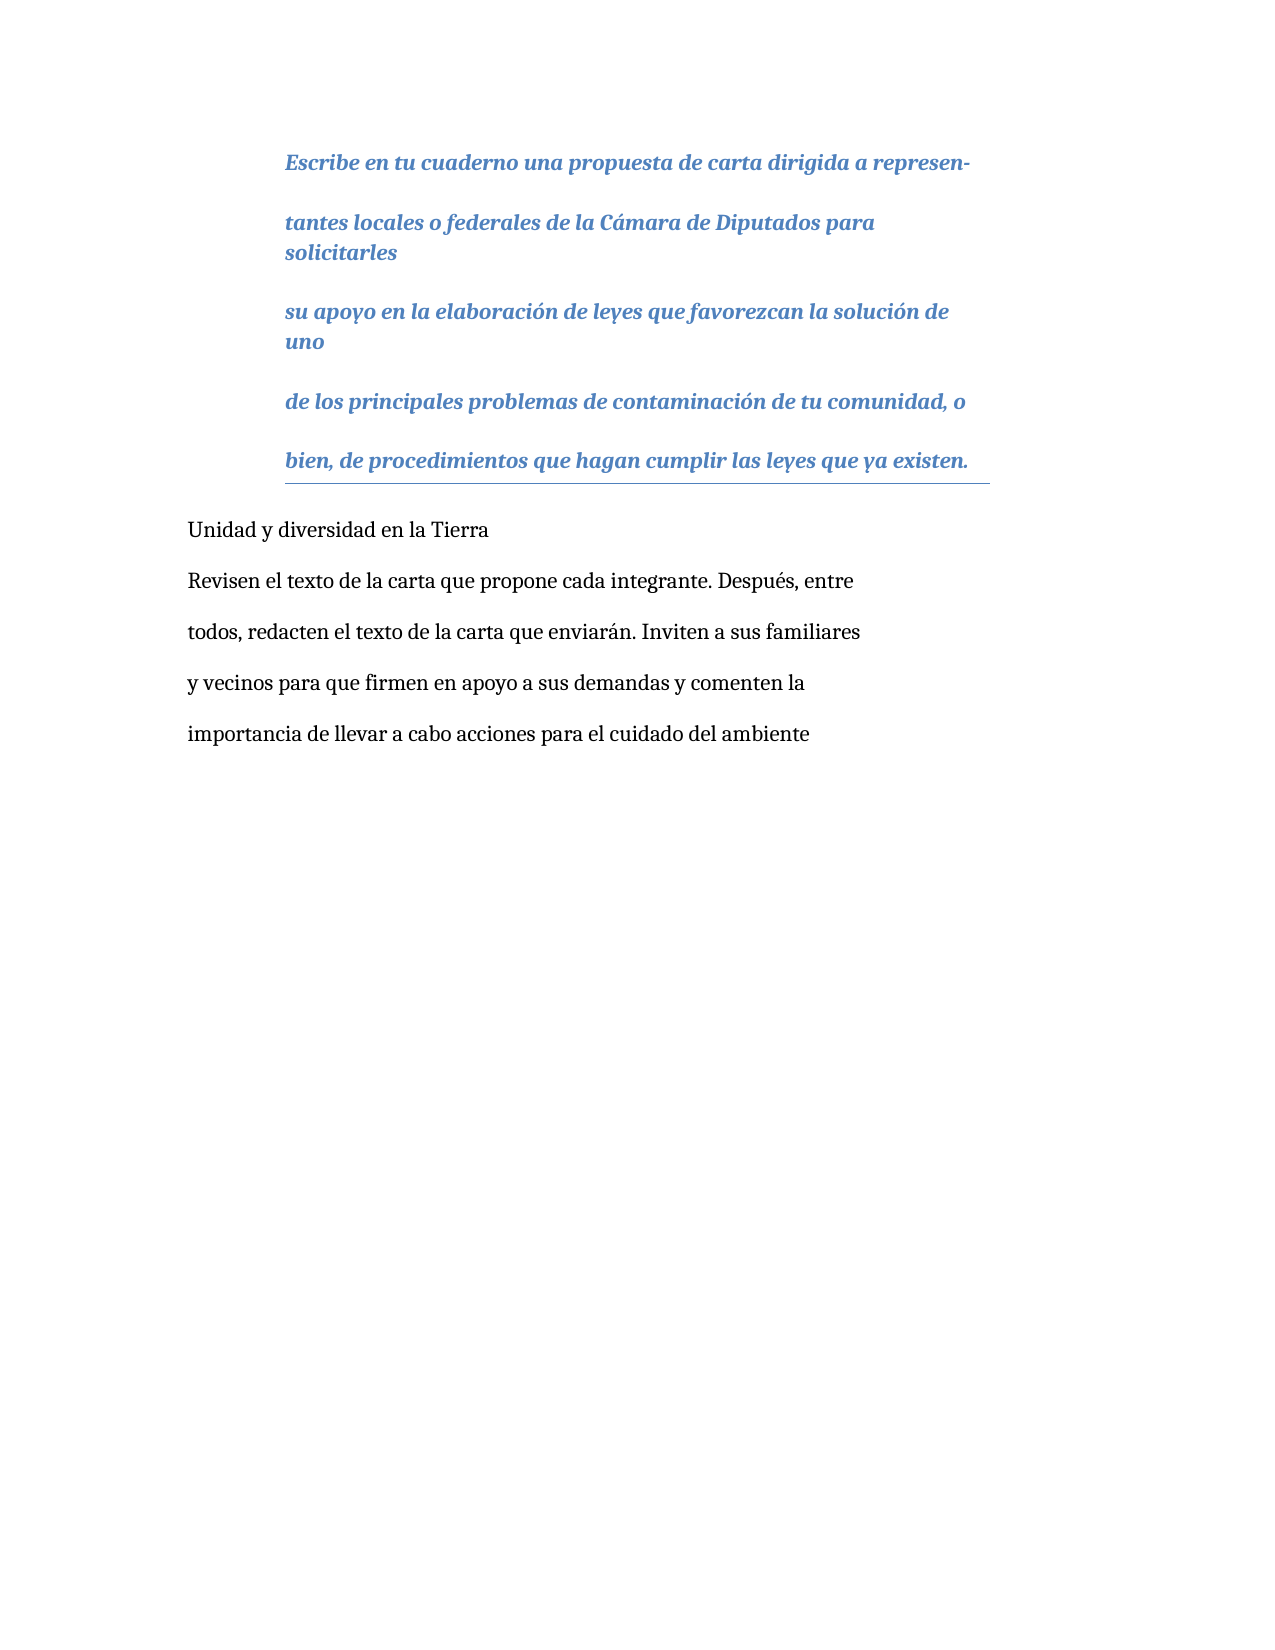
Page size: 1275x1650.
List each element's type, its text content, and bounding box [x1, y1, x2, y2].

text importancia de llevar a cabo acciones para el cuidado del ambiente [187, 721, 1087, 747]
text Revisen el texto de la carta que propone cada integrante. Después, entre [187, 568, 1087, 594]
text tantes locales o federales de la Cámara de Diputados para solicitarles [285, 209, 990, 266]
text Unidad y diversidad en la Tierra [187, 517, 1087, 543]
text Escribe en tu cuaderno una propuesta de carta dirigida a represen- [285, 150, 990, 176]
text y vecinos para que firmen en apoyo a sus demandas y comenten la [187, 670, 1087, 696]
text bien, de procedimientos que hagan cumplir las leyes que ya existen. [285, 448, 990, 483]
text de los principales problemas de contaminación de tu comunidad, o [285, 388, 990, 415]
text su apoyo en la elaboración de leyes que favorezcan la solución de uno [285, 299, 990, 356]
text todos, redacten el texto de la carta que enviarán. Inviten a sus familiares [187, 619, 1087, 645]
